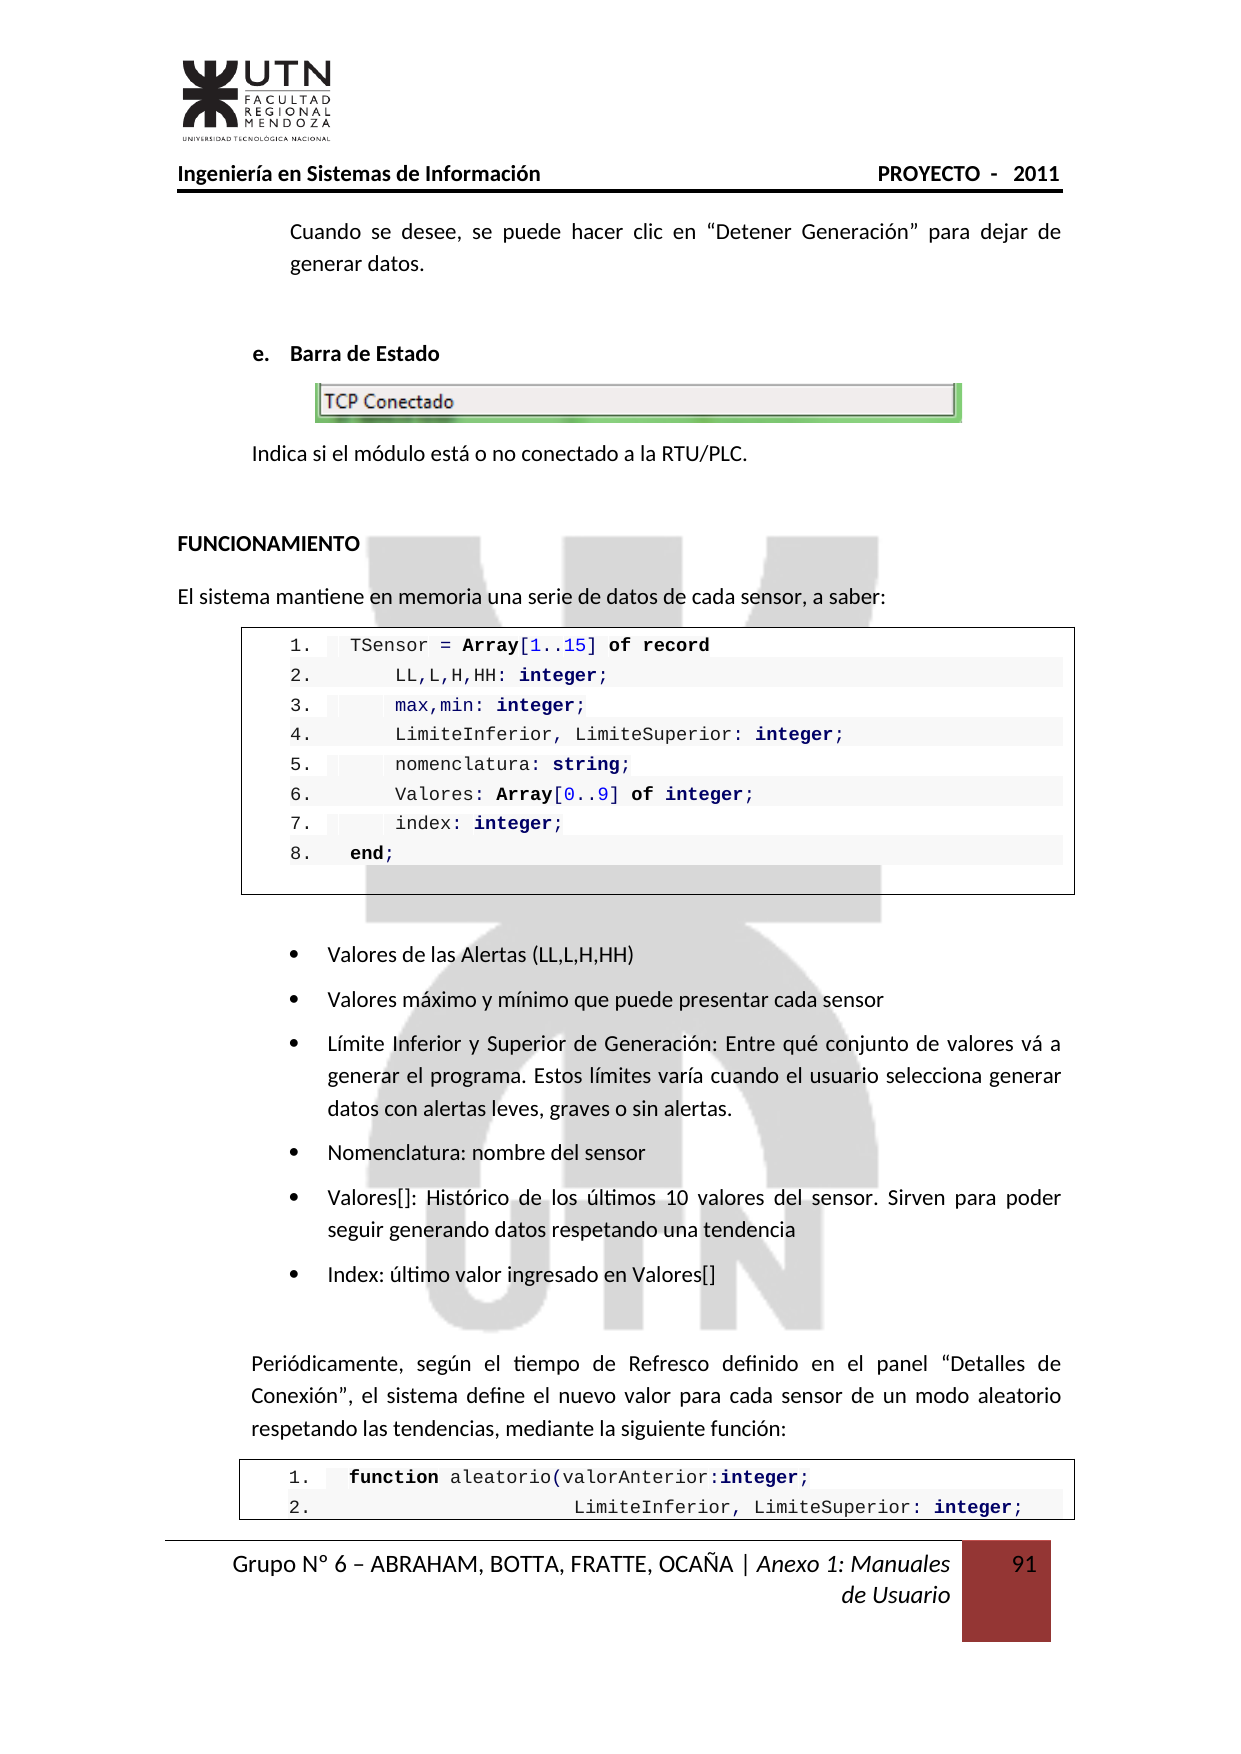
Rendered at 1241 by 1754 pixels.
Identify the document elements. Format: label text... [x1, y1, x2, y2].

text El sistema mantiene en memoria una serie de datos de cada sensor, a saber: [177, 582, 1063, 610]
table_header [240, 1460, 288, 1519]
list Valores[]: Histórico de los últimos 10 valores del sensor. Sirven para poder seguir generando datos respetando una tendencia [290, 1183, 1063, 1243]
list Cuando se desee, se puede hacer clic en “Detener Generación” para dejar de generar datos. [290, 217, 1063, 278]
list Barra de Estado [252, 339, 1063, 367]
list Valores máximo y mínimo que puede presentar cada sensor [290, 985, 1063, 1013]
list Límite Inferior y Superior de Generación: Entre qué conjunto de valores vá a generar el programa. Estos límites varía cuando el usuario selecciona generar datos con alertas leves, graves o sin alertas. [290, 1029, 1063, 1122]
list Valores de las Alertas (LL,L,H,HH) [290, 940, 1063, 968]
picture [177, 59, 334, 147]
text Periódicamente, según el tiempo de Refresco definido en el panel “Detalles de Conexión”, el sistema define el nuevo valor para cada sensor de un modo aleatorio respetando las tendencias, mediante la siguiente función: [251, 1349, 1063, 1442]
text FUNCIONAMIENTO [177, 529, 1063, 557]
table_header TSensor = Array[1..15] of record LL,L,H,HH: integer; max,min: integer; LimiteInferior, LimiteSuperior: integer; nomenclatura: string; Valores: Array[0..9] of integer; index: integer; end; [242, 628, 1074, 894]
list Indica si el módulo está o no conectado a la RTU/PLC. [214, 439, 1063, 467]
picture [315, 383, 963, 423]
list Index: último valor ingresado en Valores[] [290, 1260, 1063, 1288]
list Nomenclatura: nombre del sensor [290, 1138, 1063, 1166]
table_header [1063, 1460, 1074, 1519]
